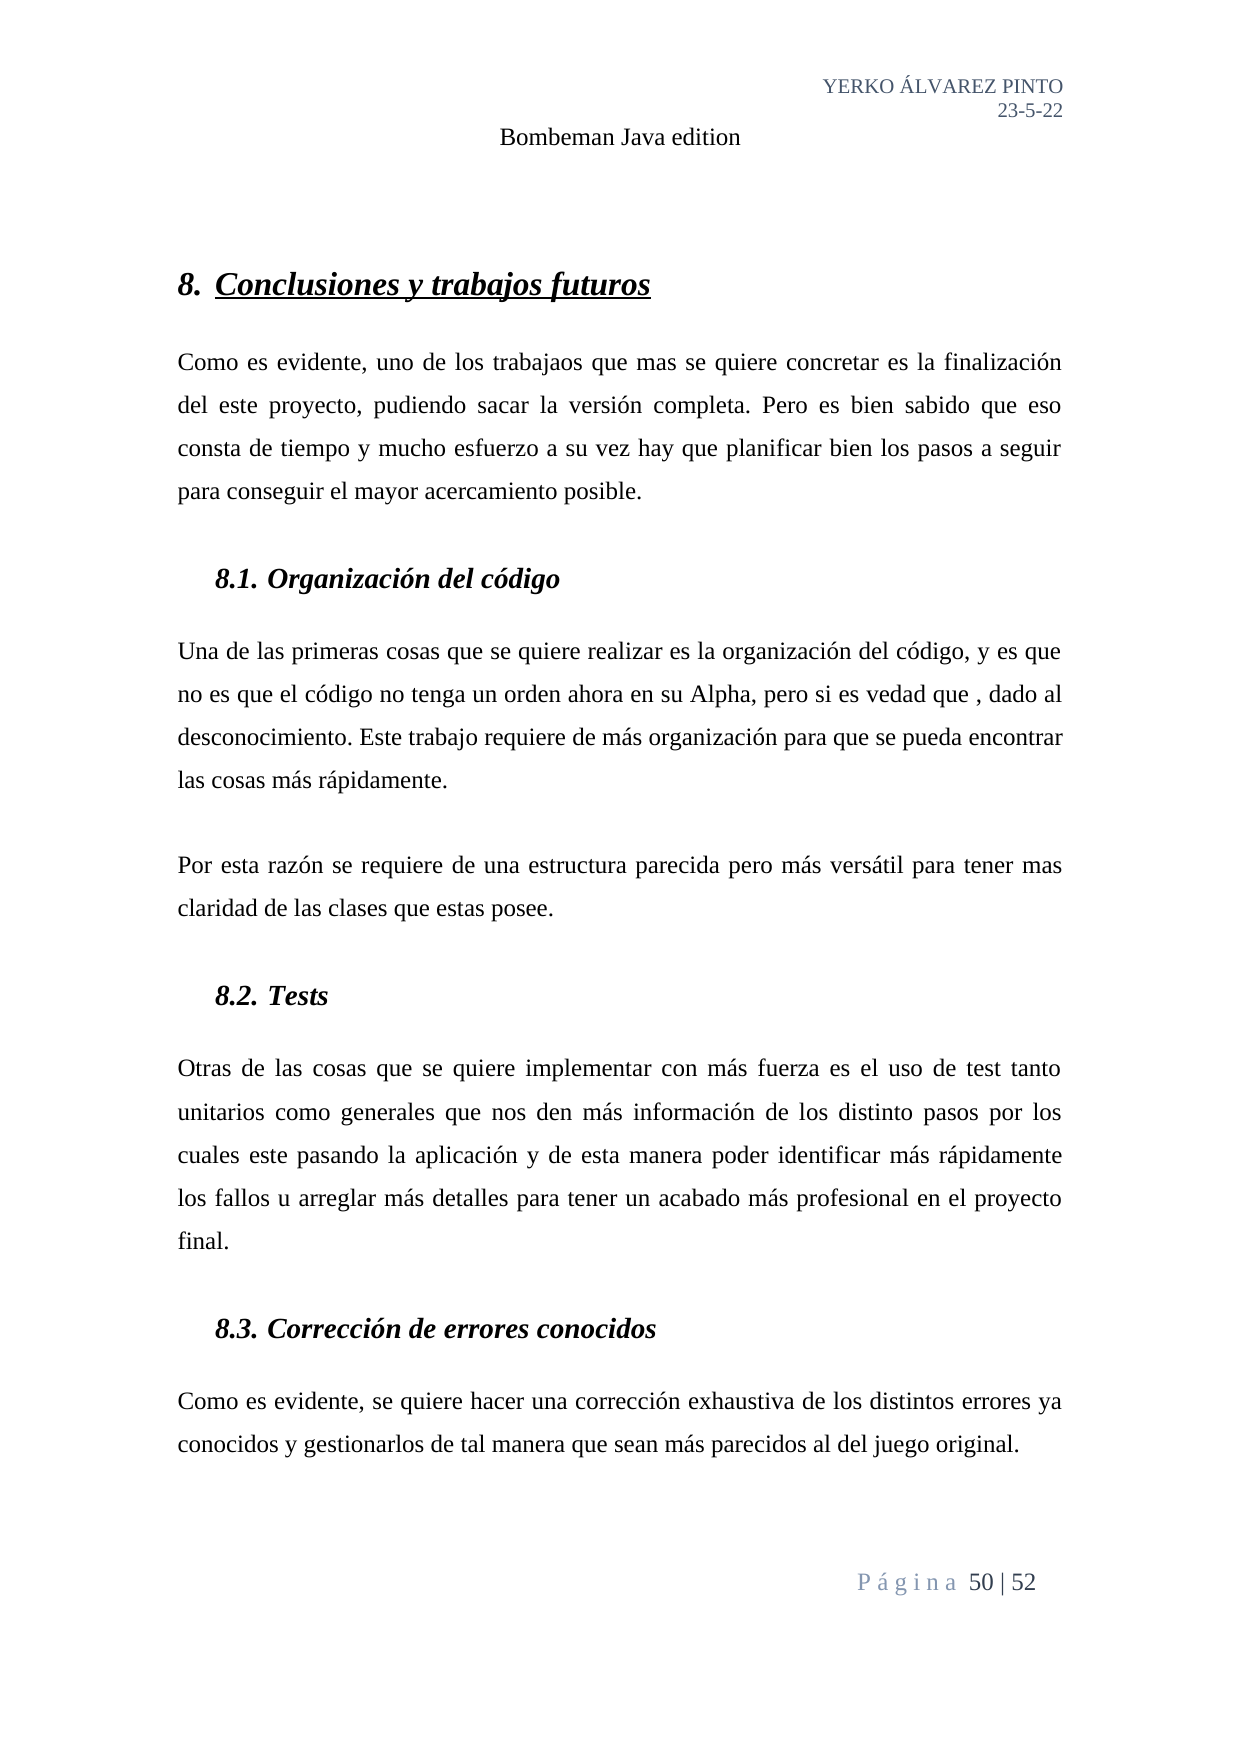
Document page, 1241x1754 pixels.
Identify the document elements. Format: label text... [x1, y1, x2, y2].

text Una de las primeras cosas que se quiere realizar es la organización del código, y es que no es que el código no tenga un orden ahora en su Alpha, pero si es vedad que , dado al desconocimiento. Este trabajo requiere de más organización para que se pueda encontrar las cosas más rápidamente. [177, 636, 1063, 794]
subtitle Conclusiones y trabajos futuros [177, 264, 1063, 302]
subtitle Tests [215, 978, 1063, 1012]
text Como es evidente, uno de los trabajaos que mas se quiere concretar es la finalización del este proyecto, pudiendo sacar la versión completa. Pero es bien sabido que eso consta de tiempo y mucho esfuerzo a su vez hay que planificar bien los pasos a seguir para conseguir el mayor acercamiento posible. [177, 347, 1063, 505]
text Por esta razón se requiere de una estructura parecida pero más versátil para tener mas claridad de las clases que estas posee. [177, 850, 1063, 922]
subtitle Organización del código [215, 561, 1063, 594]
text Como es evidente, se quiere hacer una corrección exhaustiva de los distintos errores ya conocidos y gestionarlos de tal manera que sean más parecidos al del juego original. [177, 1386, 1063, 1458]
text Otras de las cosas que se quiere implementar con más fuerza es el uso de test tanto unitarios como generales que nos den más información de los distinto pasos por los cuales este pasando la aplicación y de esta manera poder identificar más rápidamente los fallos u arreglar más detalles para tener un acabado más profesional en el proyecto final. [177, 1053, 1063, 1255]
subtitle Corrección de errores conocidos [215, 1311, 1063, 1344]
